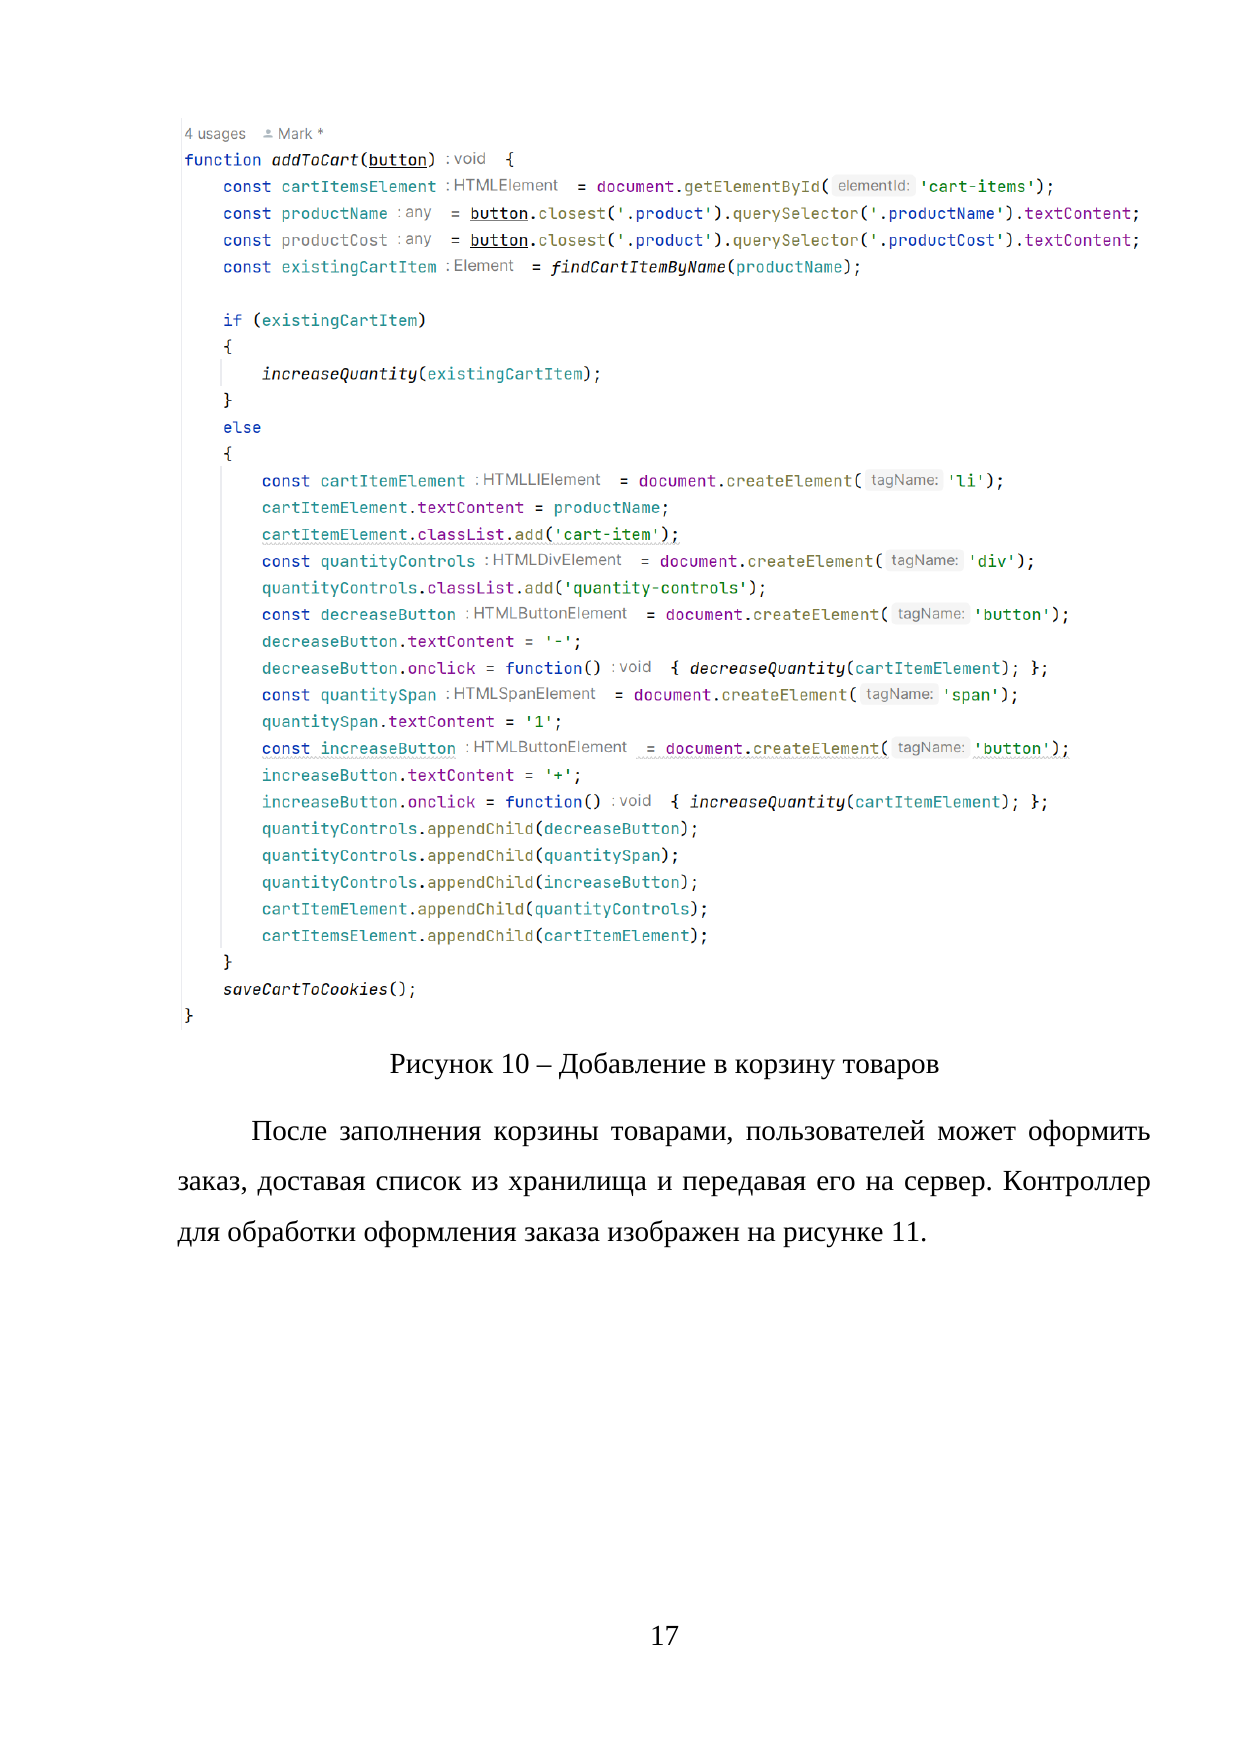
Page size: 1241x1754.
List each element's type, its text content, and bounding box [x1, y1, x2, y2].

text После заполнения корзины товарами, пользователей может оформить заказ, доставая список из хранилища и передавая его на сервер. Контроллер для обработки оформления заказа изображен на рисунке 11. [177, 1113, 1152, 1247]
text Рисунок 10 – Добавление в корзину товаров [177, 1046, 1152, 1080]
picture [177, 118, 1152, 1030]
